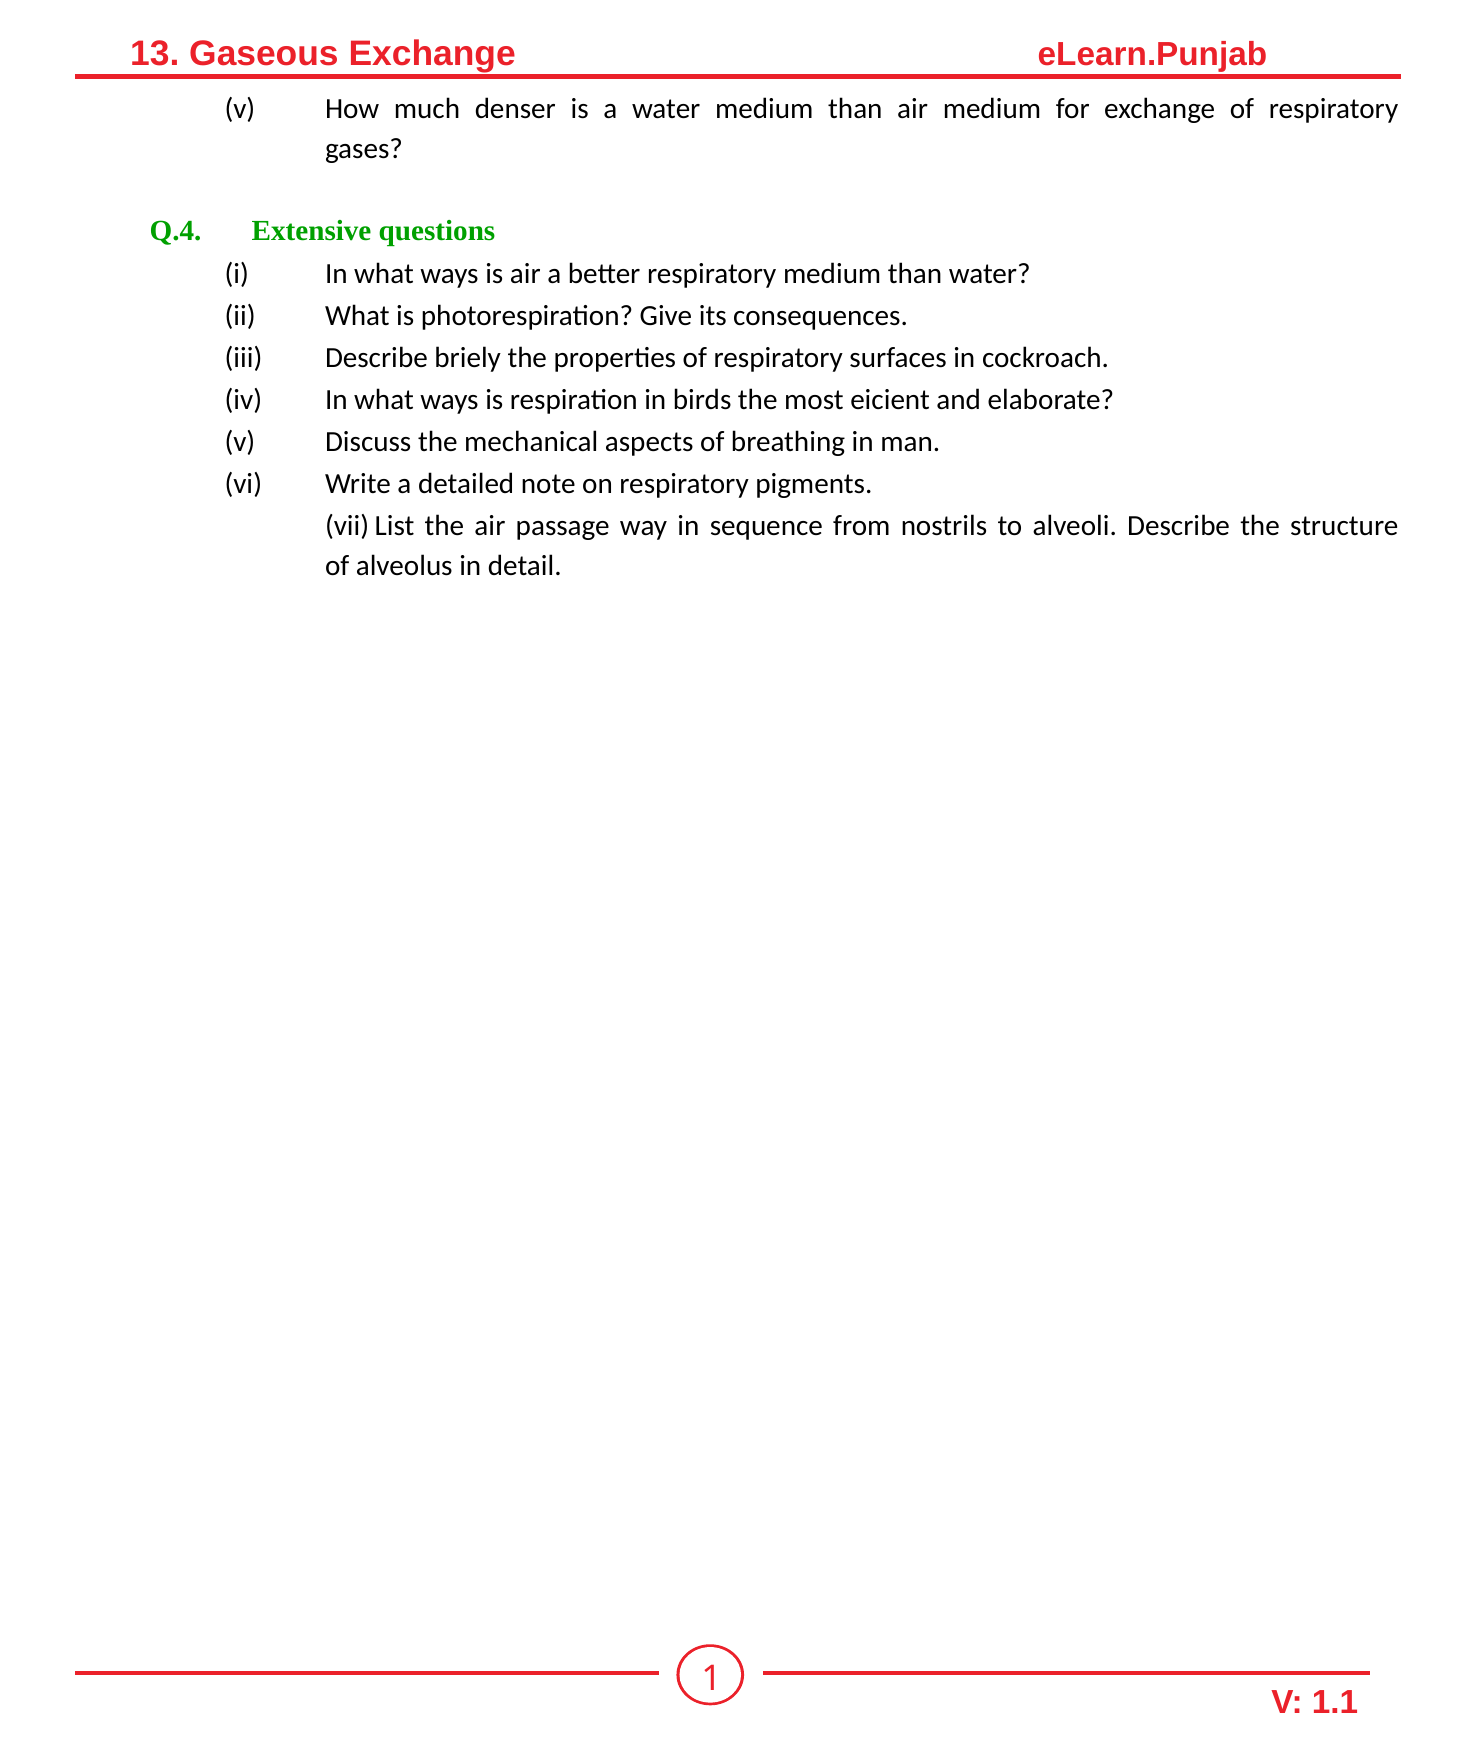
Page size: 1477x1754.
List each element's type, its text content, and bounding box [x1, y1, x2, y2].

list In what ways is respiration in birds the most eicient and elaborate? [224, 381, 1400, 416]
list Extensive questions [149, 213, 1402, 247]
list What is photorespiration? Give its consequences. [224, 297, 1400, 332]
list How much denser is a water medium than air medium for exchange of respiratory gases? [224, 90, 1400, 166]
list List the air passage way in sequence from nostrils to alveoli. Describe the structure of alveolus in detail. [325, 507, 1400, 582]
list In what ways is air a better respiratory medium than water? [224, 255, 1400, 290]
list Describe briely the properties of respiratory surfaces in cockroach. [224, 339, 1400, 374]
list Write a detailed note on respiratory pigments. [224, 465, 1400, 500]
list Discuss the mechanical aspects of breathing in man. [224, 423, 1400, 458]
